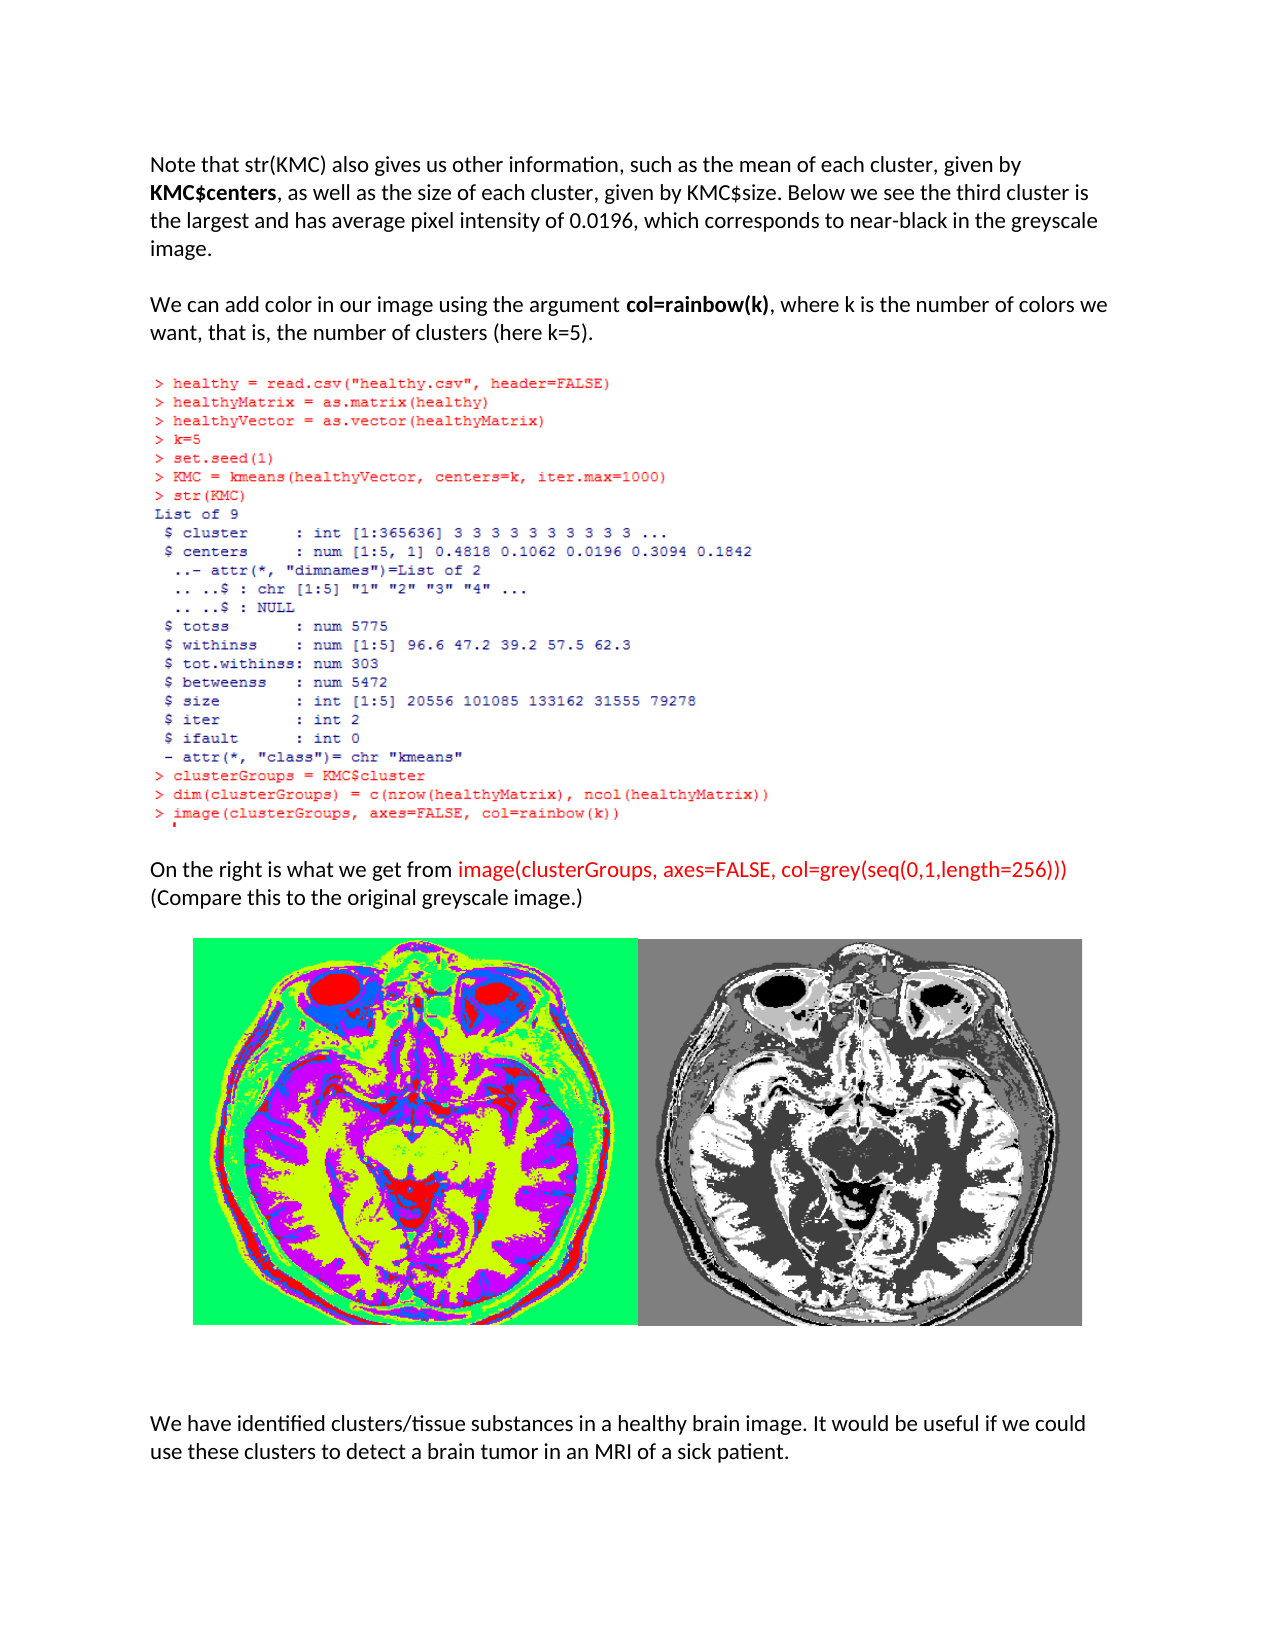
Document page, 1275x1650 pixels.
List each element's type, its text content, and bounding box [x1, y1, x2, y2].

picture [150, 374, 776, 827]
text On the right is what we get from image(clusterGroups, axes=FALSE, col=grey(seq(0,1,length=256))) (Compare this to the original greyscale image.) [150, 855, 1125, 911]
text We have identified clusters/tissue substances in a healthy brain image. It would be useful if we could use these clusters to detect a brain tumor in an MRI of a sick patient. [150, 1409, 1125, 1465]
picture [193, 938, 1083, 1326]
text We can add color in our image using the argument col=rainbow(k), where k is the number of colors we want, that is, the number of clusters (here k=5). [150, 290, 1125, 346]
text Note that str(KMC) also gives us other information, such as the mean of each cluster, given by KMC$centers, as well as the size of each cluster, given by KMC$size. Below we see the third cluster is the largest and has average pixel intensity of 0.0196, which corresponds to near-black in the greyscale image. [150, 150, 1125, 262]
